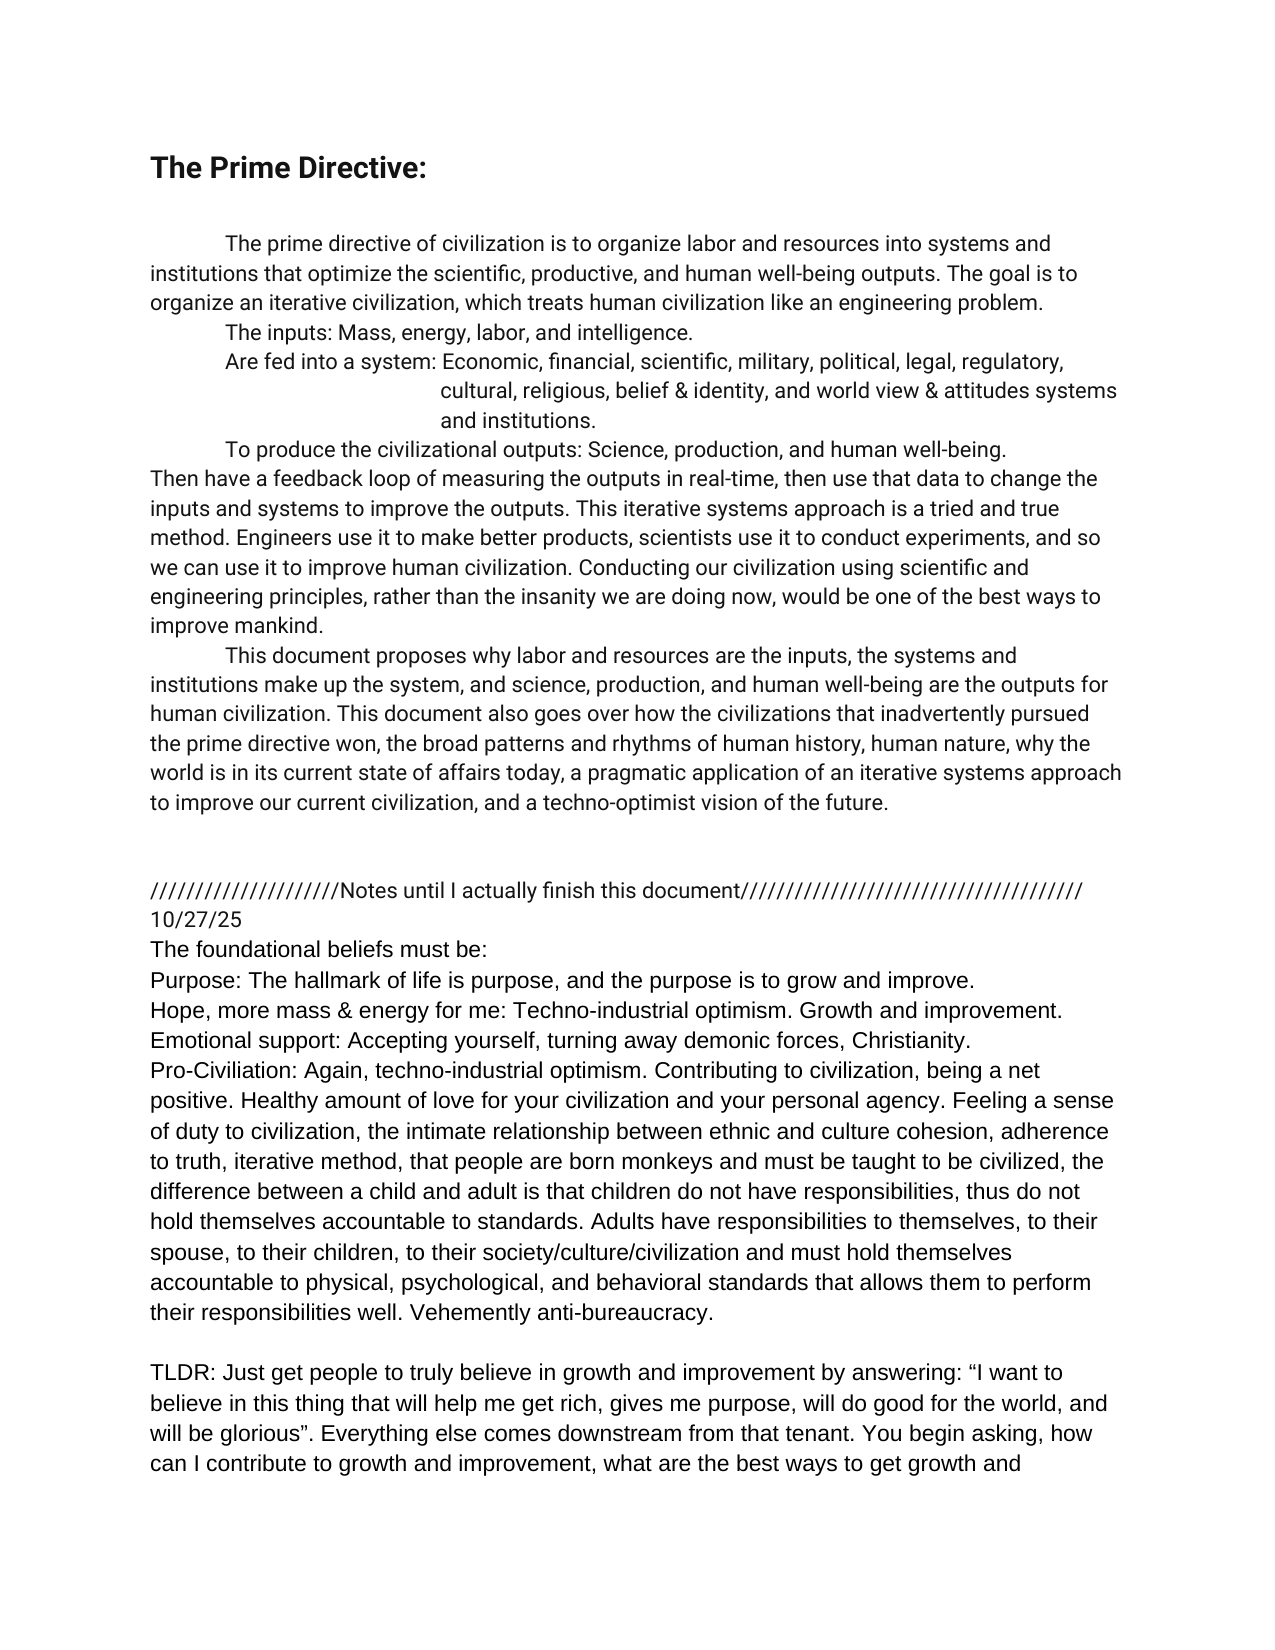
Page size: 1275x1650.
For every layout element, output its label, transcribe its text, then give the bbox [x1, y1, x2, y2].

text Are fed into a system: Economic, financial, scientific, military, political, legal, regulatory, [225, 349, 1125, 374]
text Then have a feedback loop of measuring the outputs in real-time, then use that data to change the inputs and systems to improve the outputs. This iterative systems approach is a tried and true method. Engineers use it to make better products, scientists use it to conduct experiments, and so we can use it to improve human civilization. Conducting our civilization using scientific and engineering principles, rather than the insanity we are doing now, would be one of the best ways to improve mankind. [150, 466, 1125, 639]
text 10/27/25 [150, 907, 1125, 933]
text This document proposes why labor and resources are the inputs, the systems and institutions make up the system, and science, production, and human well-being are the outputs for human civilization. This document also goes over how the civilizations that inadvertently pursued the prime directive won, the broad patterns and rhythms of human history, human nature, why the world is in its current state of affairs today, a pragmatic application of an iterative systems approach to improve our current civilization, and a techno-optimist vision of the future. [150, 643, 1125, 815]
text /////////////////////Notes until I actually finish this document////////////////////////////////////// [150, 878, 1125, 903]
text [150, 1359, 1125, 1476]
text Emotional support: Accepting yourself, turning away demonic forces, Christianity. [150, 1027, 1125, 1053]
text cultural, religious, belief & identity, and world view & attitudes systems [375, 378, 1125, 404]
text To produce the civilizational outputs: Science, production, and human well-being. [150, 437, 1125, 463]
text The inputs: Mass, energy, labor, and intelligence. [150, 319, 1125, 345]
text Purpose: The hallmark of life is purpose, and the purpose is to grow and improve. [150, 967, 1125, 993]
text Hope, more mass & energy for me: Techno-industrial optimism. Growth and improvement. [150, 997, 1125, 1023]
text and institutions. [375, 408, 1125, 433]
text The foundational beliefs must be: [150, 936, 1125, 963]
text The Prime Directive: [150, 150, 1125, 185]
text The prime directive of civilization is to organize labor and resources into systems and institutions that optimize the scientific, productive, and human well-being outputs. The goal is to organize an iterative civilization, which treats human civilization like an engineering problem. [150, 231, 1125, 316]
text Pro-Civiliation: Again, techno-industrial optimism. Contributing to civilization, being a net positive. Healthy amount of love for your civilization and your personal agency. Feeling a sense of duty to civilization, the intimate relationship between ethnic and culture cohesion, adherence to truth, iterative method, that people are born monkeys and must be taught to be civilized, the difference between a child and adult is that children do not have responsibilities, thus do not hold themselves accountable to standards. Adults have responsibilities to themselves, to their spouse, to their children, to their society/culture/civilization and must hold themselves accountable to physical, psychological, and behavioral standards that allows them to perform their responsibilities well. Vehemently anti-bureaucracy. [150, 1057, 1125, 1325]
